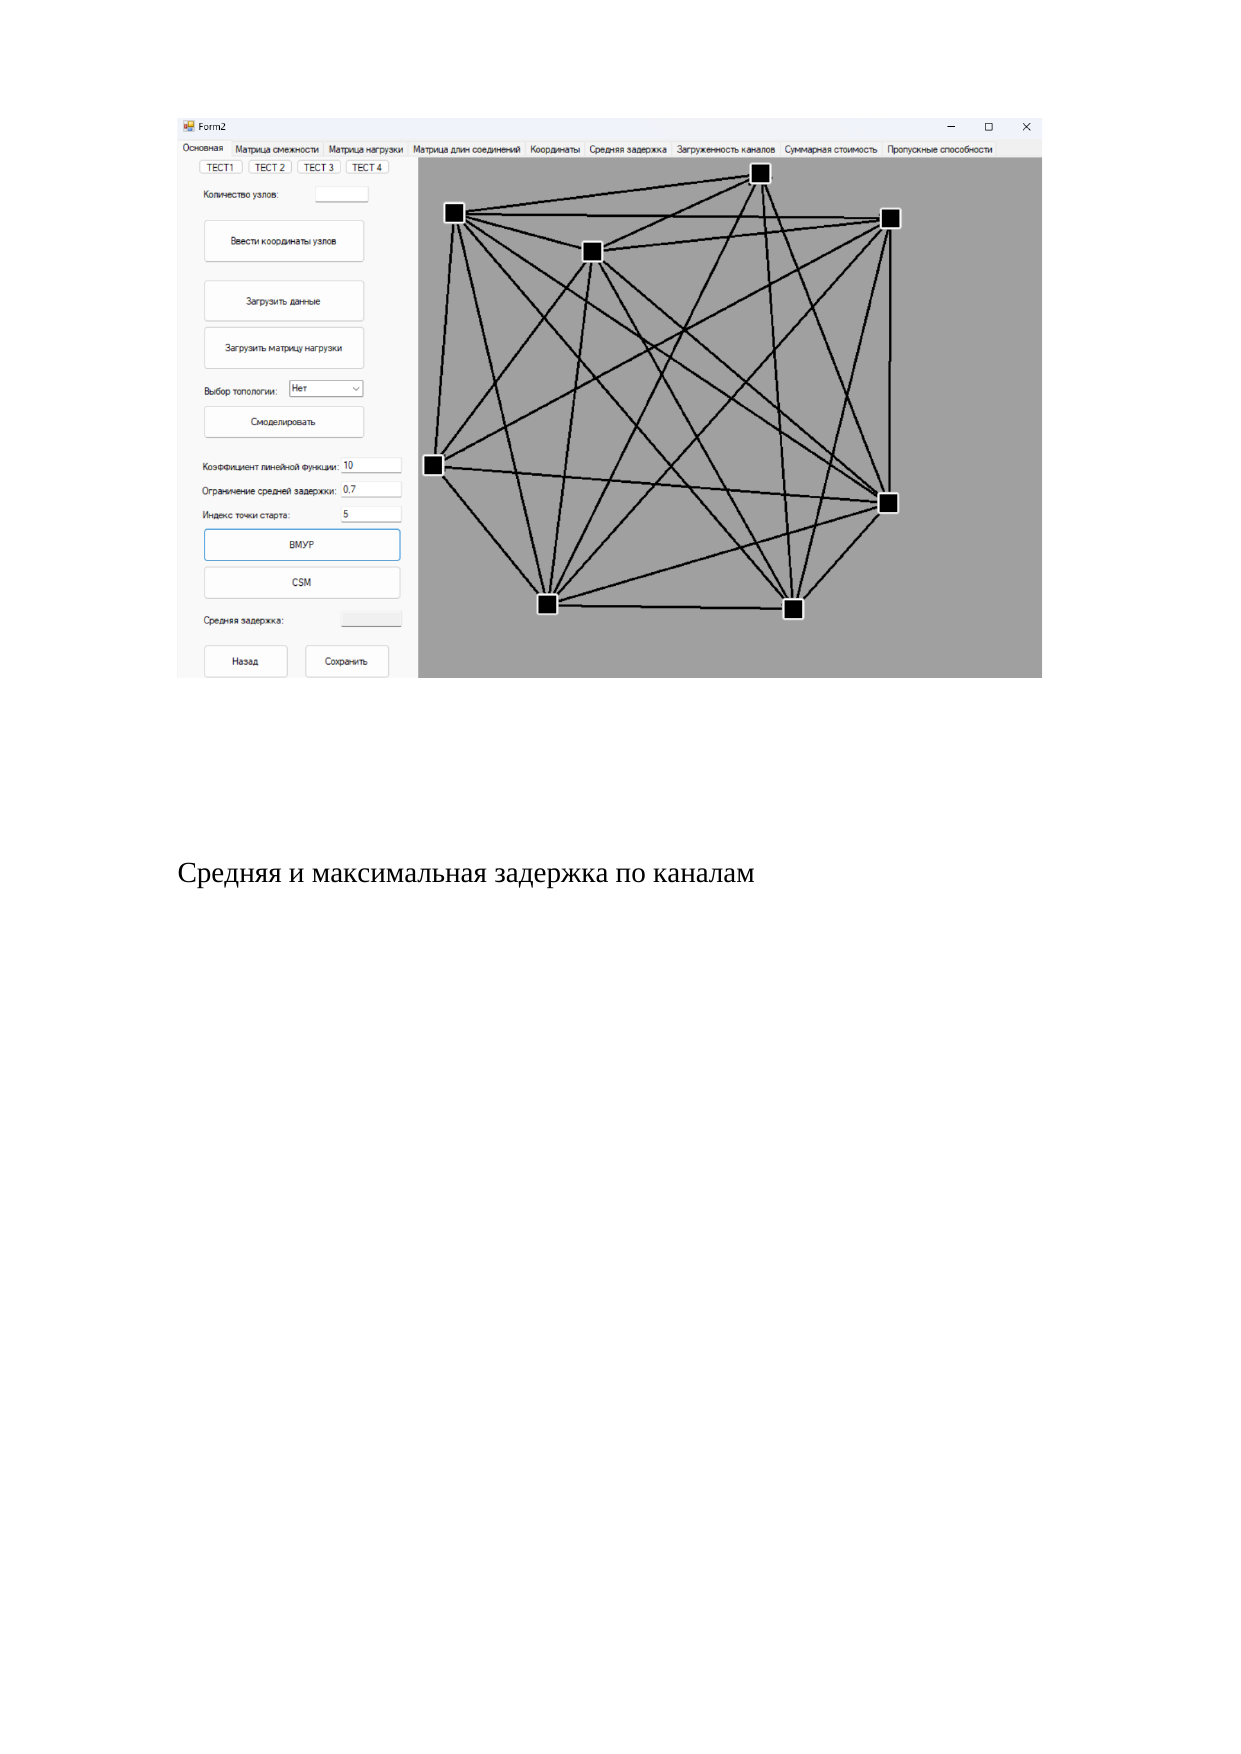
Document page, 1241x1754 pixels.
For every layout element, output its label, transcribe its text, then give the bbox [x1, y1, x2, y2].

picture [177, 118, 1043, 678]
text Средняя и максимальная задержка по каналам [177, 855, 1152, 888]
